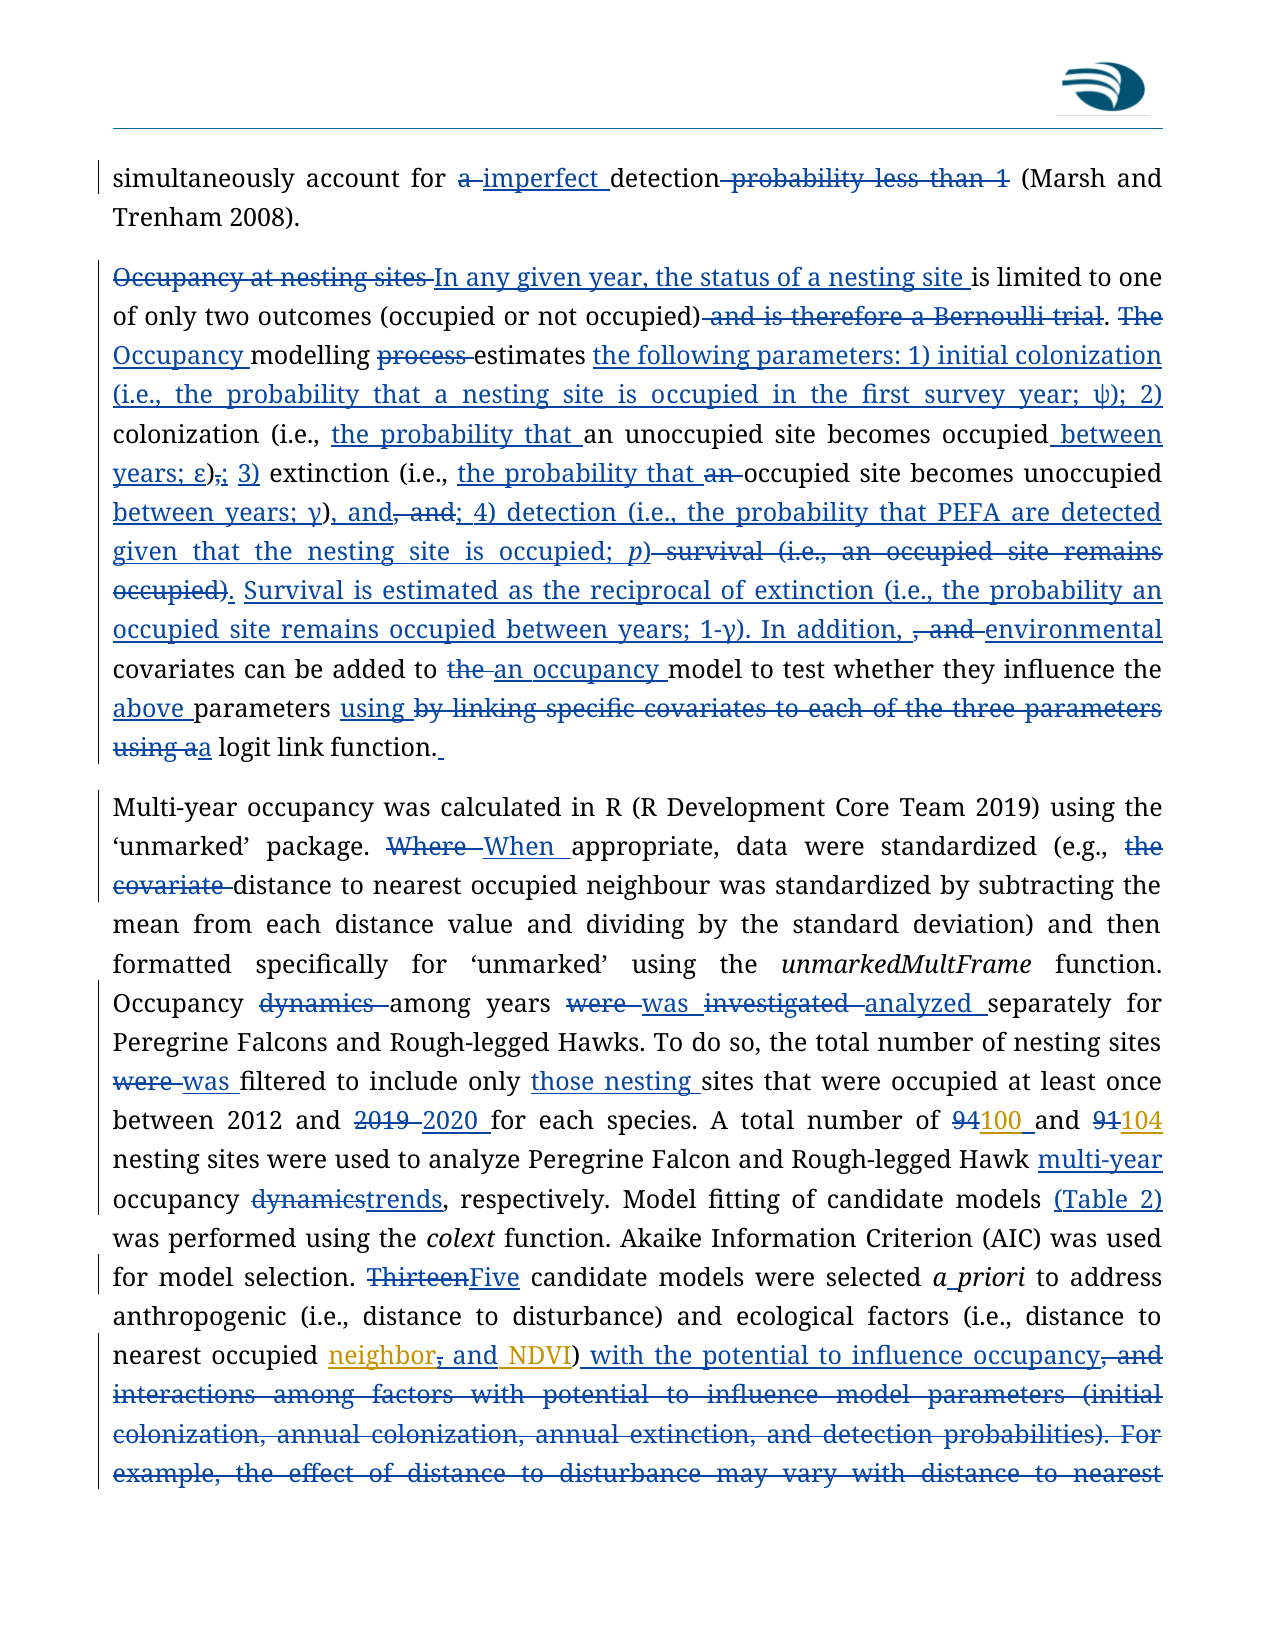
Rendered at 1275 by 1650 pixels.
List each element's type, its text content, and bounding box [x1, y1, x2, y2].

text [112, 1437, 1162, 1475]
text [112, 160, 1162, 234]
text is limited to one of only two outcomes (occupied or not occupied). modelling estimates colonization (i.e., an unoccupied site becomes occupied) extinction (i.e., occupied site becomes unoccupied) covariates can be added to model to test whether they influence the parameters logit link function. [112, 407, 1162, 764]
picture [1056, 60, 1151, 116]
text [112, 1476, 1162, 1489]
text is limited to one of only two outcomes (occupied or not occupied). modelling estimates colonization (i.e., an unoccupied site becomes occupied) extinction (i.e., occupied site becomes unoccupied) covariates can be added to model to test whether they influence the parameters logit link function. [112, 259, 1162, 406]
